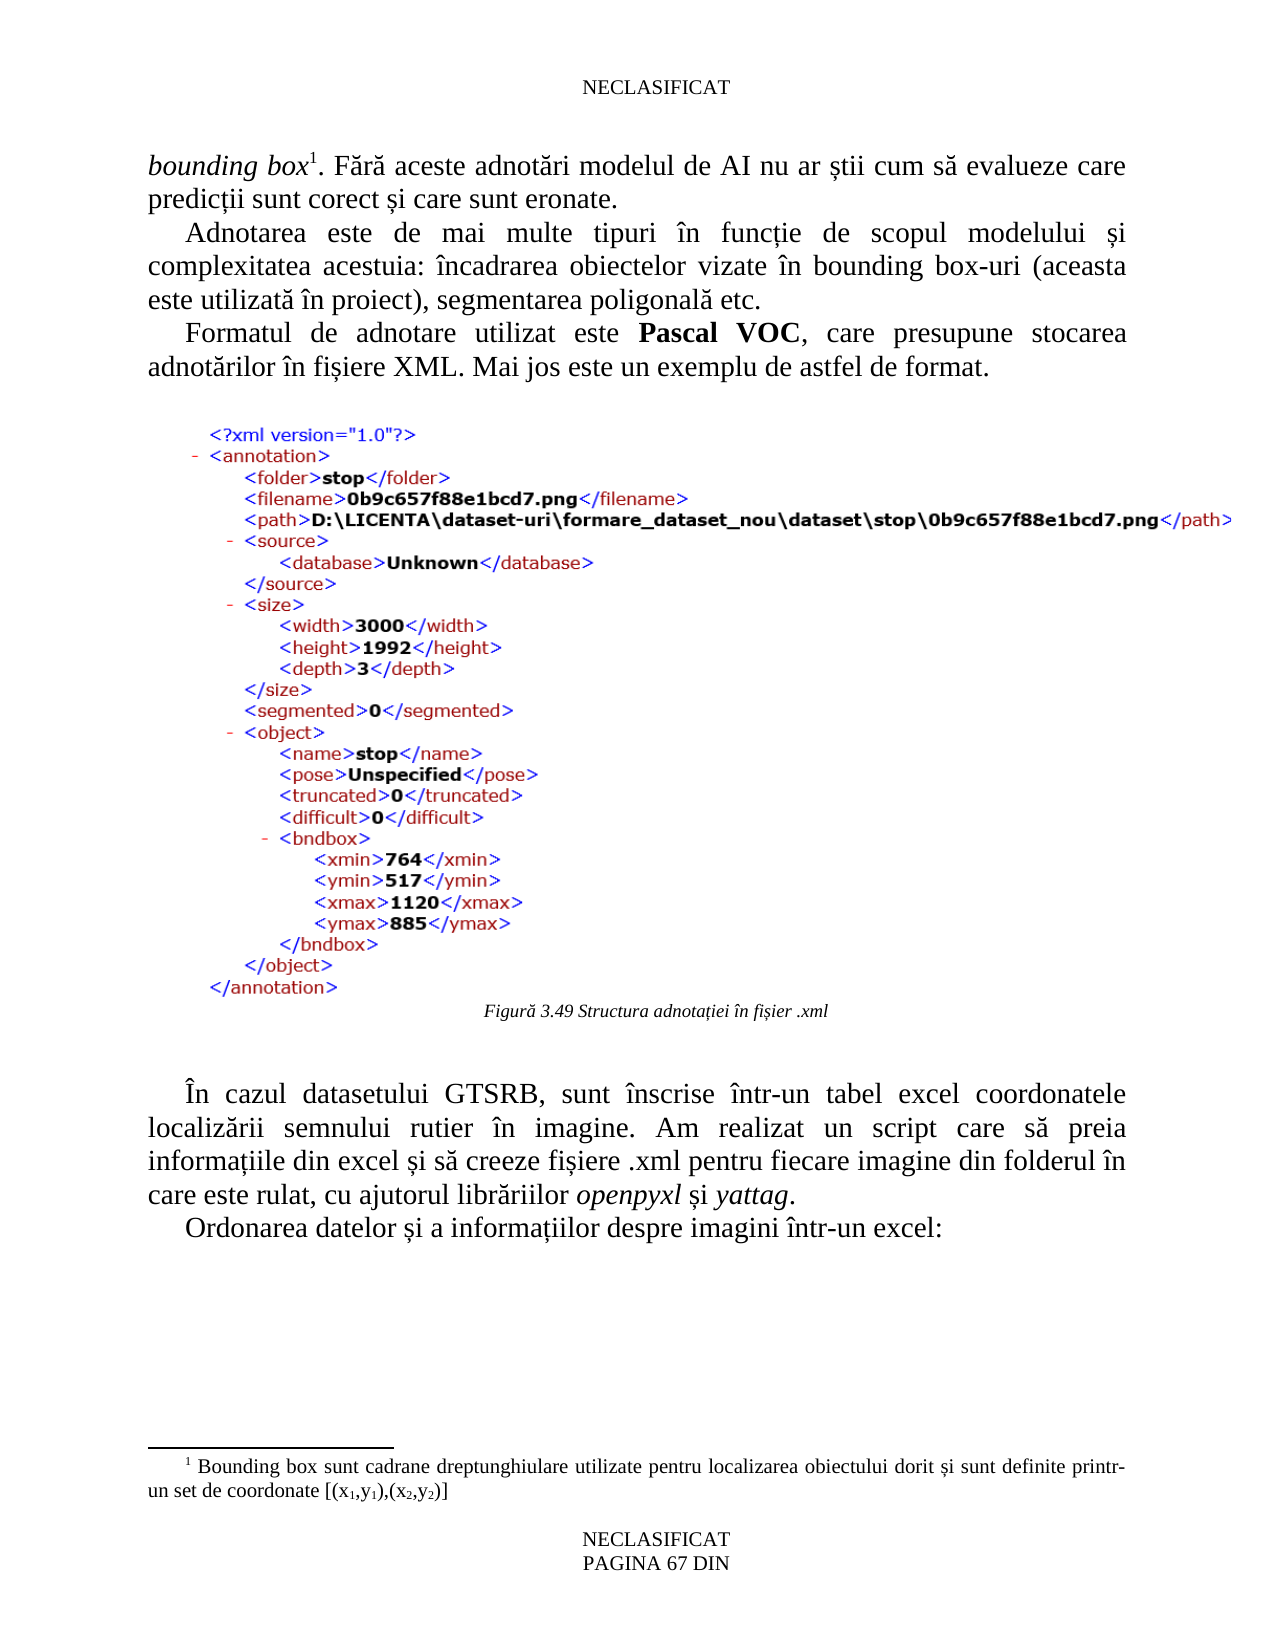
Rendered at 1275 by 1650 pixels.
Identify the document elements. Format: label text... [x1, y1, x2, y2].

text Adnotarea este de mai multe tipuri în funcție de scopul modelului și complexitatea acestuia: încadrarea obiectelor vizate în bounding box-uri (aceasta este utilizată în proiect), segmentarea poligonală etc. [148, 215, 1127, 315]
text Formatul de adnotare utilizat este Pascal VOC, care presupune stocarea adnotărilor în fișiere XML. Mai jos este un exemplu de astfel de format. [148, 315, 1127, 382]
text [148, 148, 1127, 215]
text În cazul datasetului GTSRB, sunt înscrise într-un tabel excel coordonatele localizării semnului rutier în imagine. Am realizat un script care să preia informațiile din excel și să creeze fișiere .xml pentru fiecare imagine din folderul în care este rulat, cu ajutorul librăriilor openpyxl și yattag. [148, 1076, 1127, 1211]
text Ordonarea datelor și a informațiilor despre imagini într-un excel: [148, 1211, 1127, 1244]
picture [184, 416, 1232, 1001]
